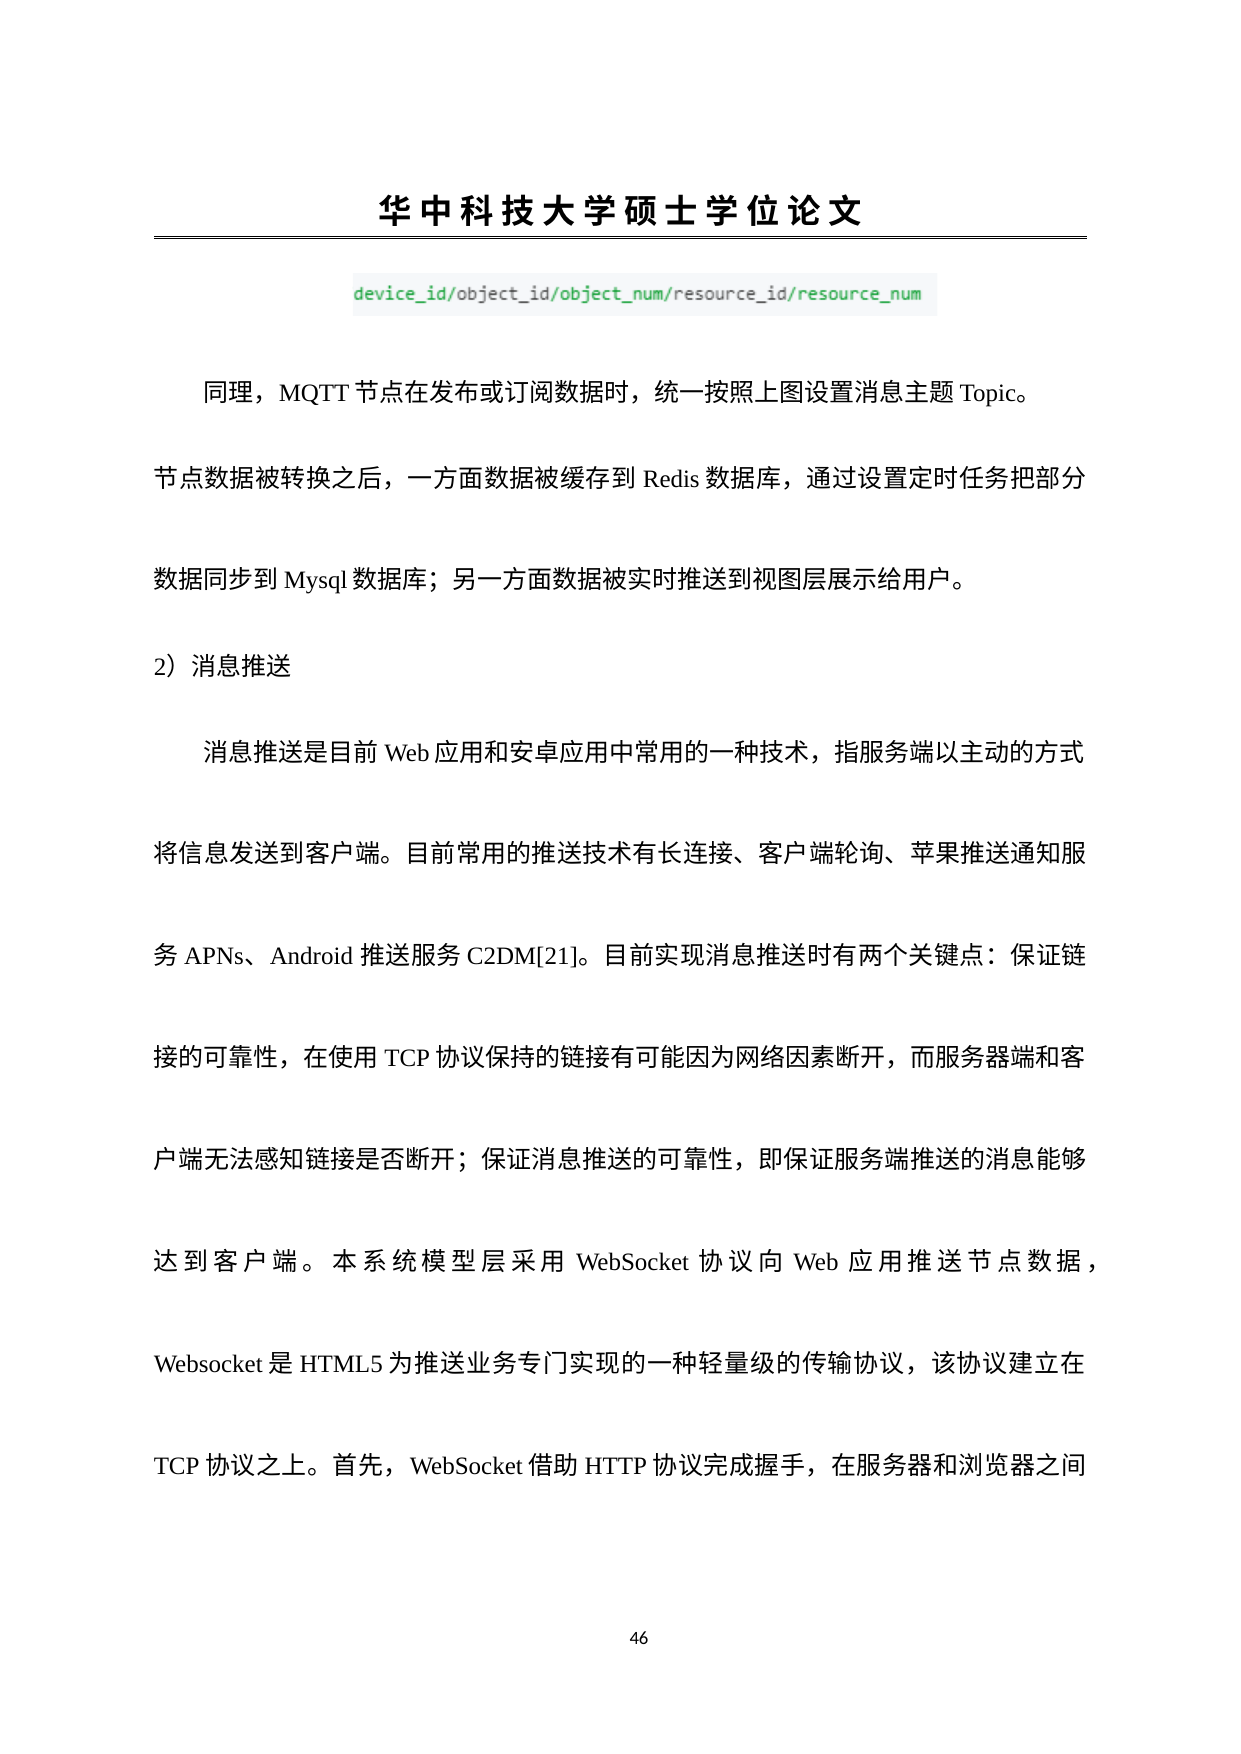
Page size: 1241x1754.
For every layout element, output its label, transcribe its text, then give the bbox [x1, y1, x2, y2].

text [153, 716, 1087, 1497]
picture [352, 273, 938, 316]
text 节点数据被转换之后，一方面数据被缓存到Redis数据库，通过设置定时任务把部分数据同步到Mysql数据库；另一方面数据被实时推送到视图层展示给用户。 [153, 442, 1087, 612]
text 同理，MQTT节点在发布或订阅数据时，统一按照上图设置消息主题Topic。 [153, 356, 1087, 424]
text 2）消息推送 [153, 630, 1087, 698]
